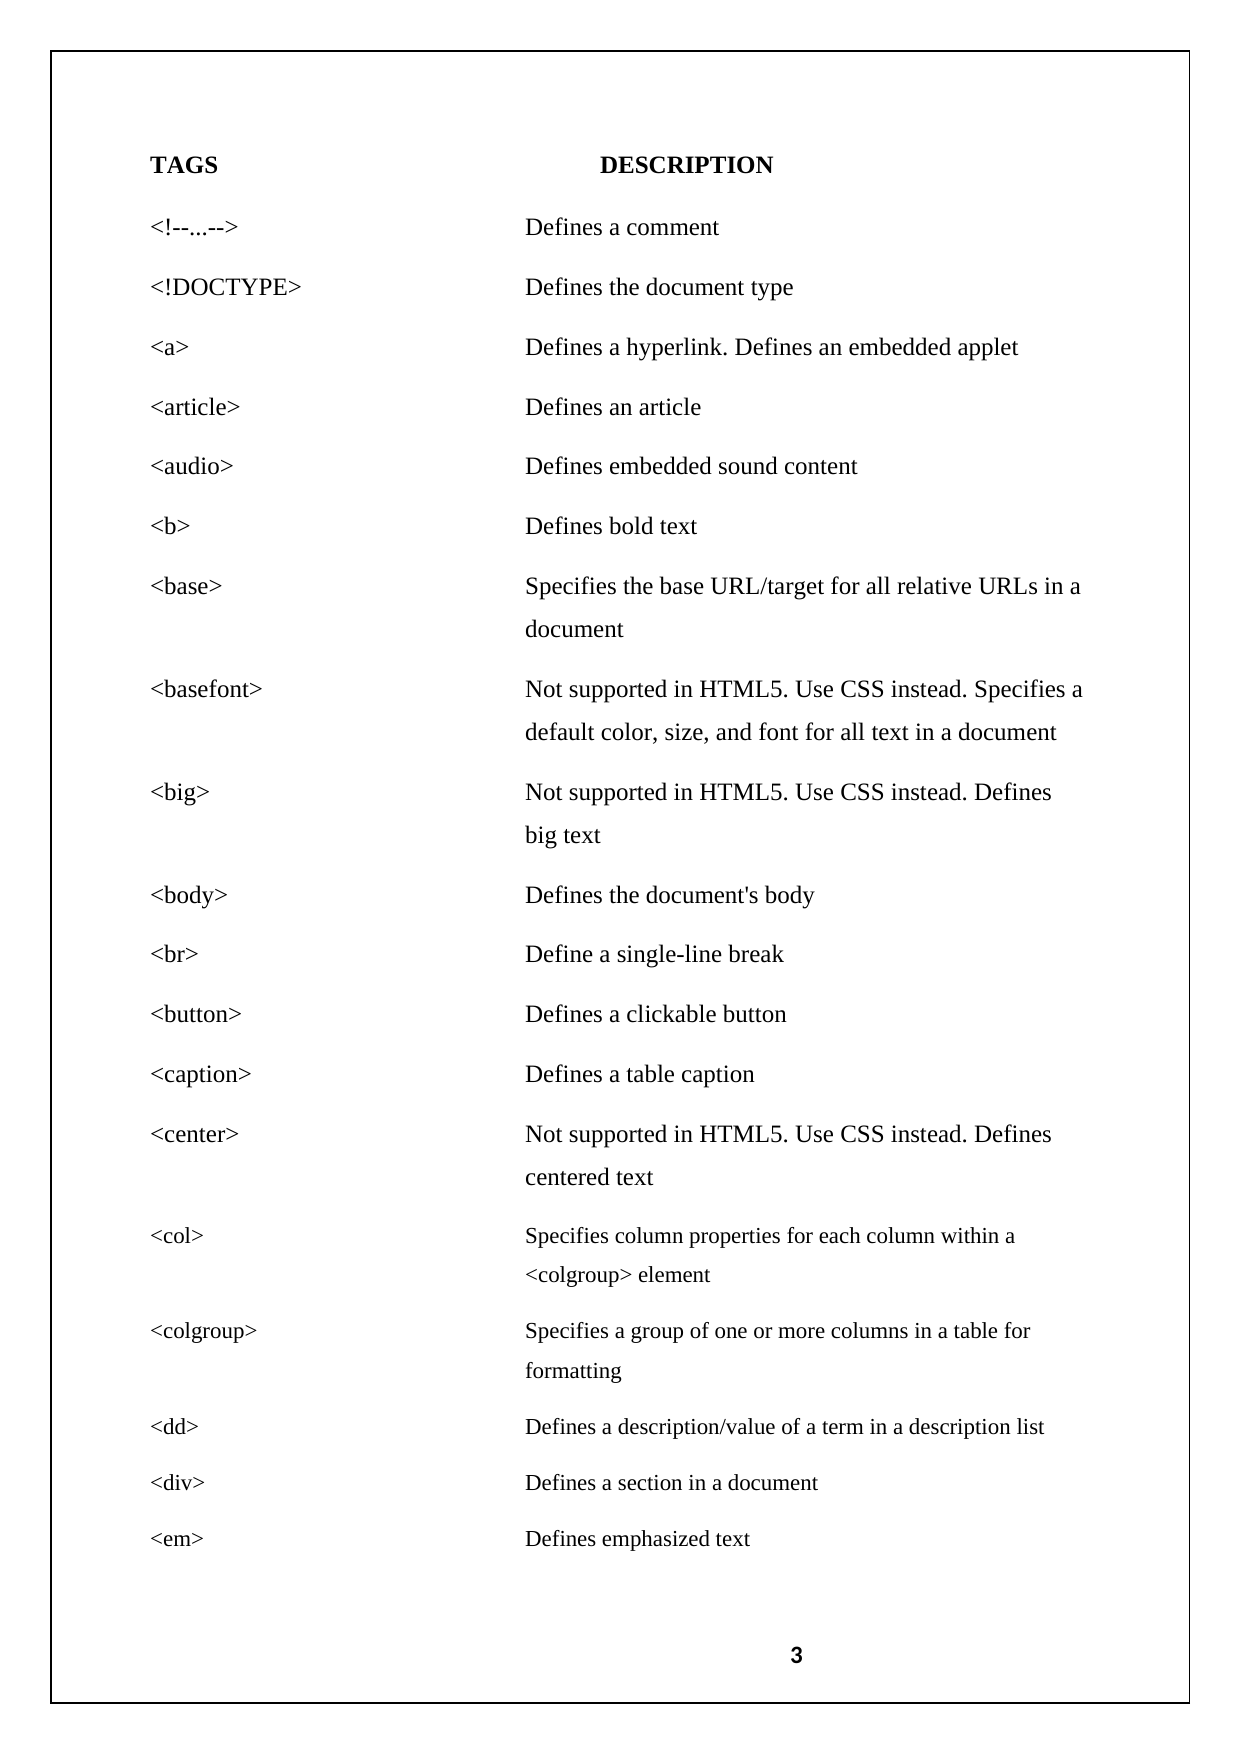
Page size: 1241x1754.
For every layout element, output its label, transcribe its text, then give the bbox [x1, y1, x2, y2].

text <a> Defines a hyperlink. Defines an embedded applet [150, 332, 1090, 361]
text <button> Defines a clickable button [150, 999, 1090, 1028]
text <!DOCTYPE> Defines the document type [150, 272, 1090, 301]
text <article> Defines an article [150, 392, 1090, 420]
text <colgroup> Specifies a group of one or more columns in a table for formatting [150, 1317, 1090, 1383]
text <center> Not supported in HTML5. Use CSS instead. Defines centered text [150, 1119, 1090, 1191]
text <em> Defines emphasized text [150, 1525, 1090, 1552]
text <audio> Defines embedded sound content [150, 451, 1090, 480]
text <br> Define a single-line break [150, 939, 1090, 968]
text <caption> Defines a table caption [150, 1059, 1090, 1088]
text <base> Specifies the base URL/target for all relative URLs in a document [150, 571, 1090, 643]
text <big> Not supported in HTML5. Use CSS instead. Defines big text [150, 777, 1090, 849]
text <div> Defines a section in a document [150, 1469, 1090, 1496]
text <b> Defines bold text [150, 511, 1090, 540]
text <dd> Defines a description/value of a term in a description list [150, 1413, 1090, 1439]
text <body> Defines the document's body [150, 880, 1090, 908]
text <col> Specifies column properties for each column within a <colgroup> element [150, 1222, 1090, 1288]
text <basefont> Not supported in HTML5. Use CSS instead. Specifies a default color, size, and font for all text in a document [150, 674, 1090, 746]
text <!--...--> Defines a comment [150, 212, 1090, 241]
text TAGS DESCRIPTION [150, 150, 1090, 179]
